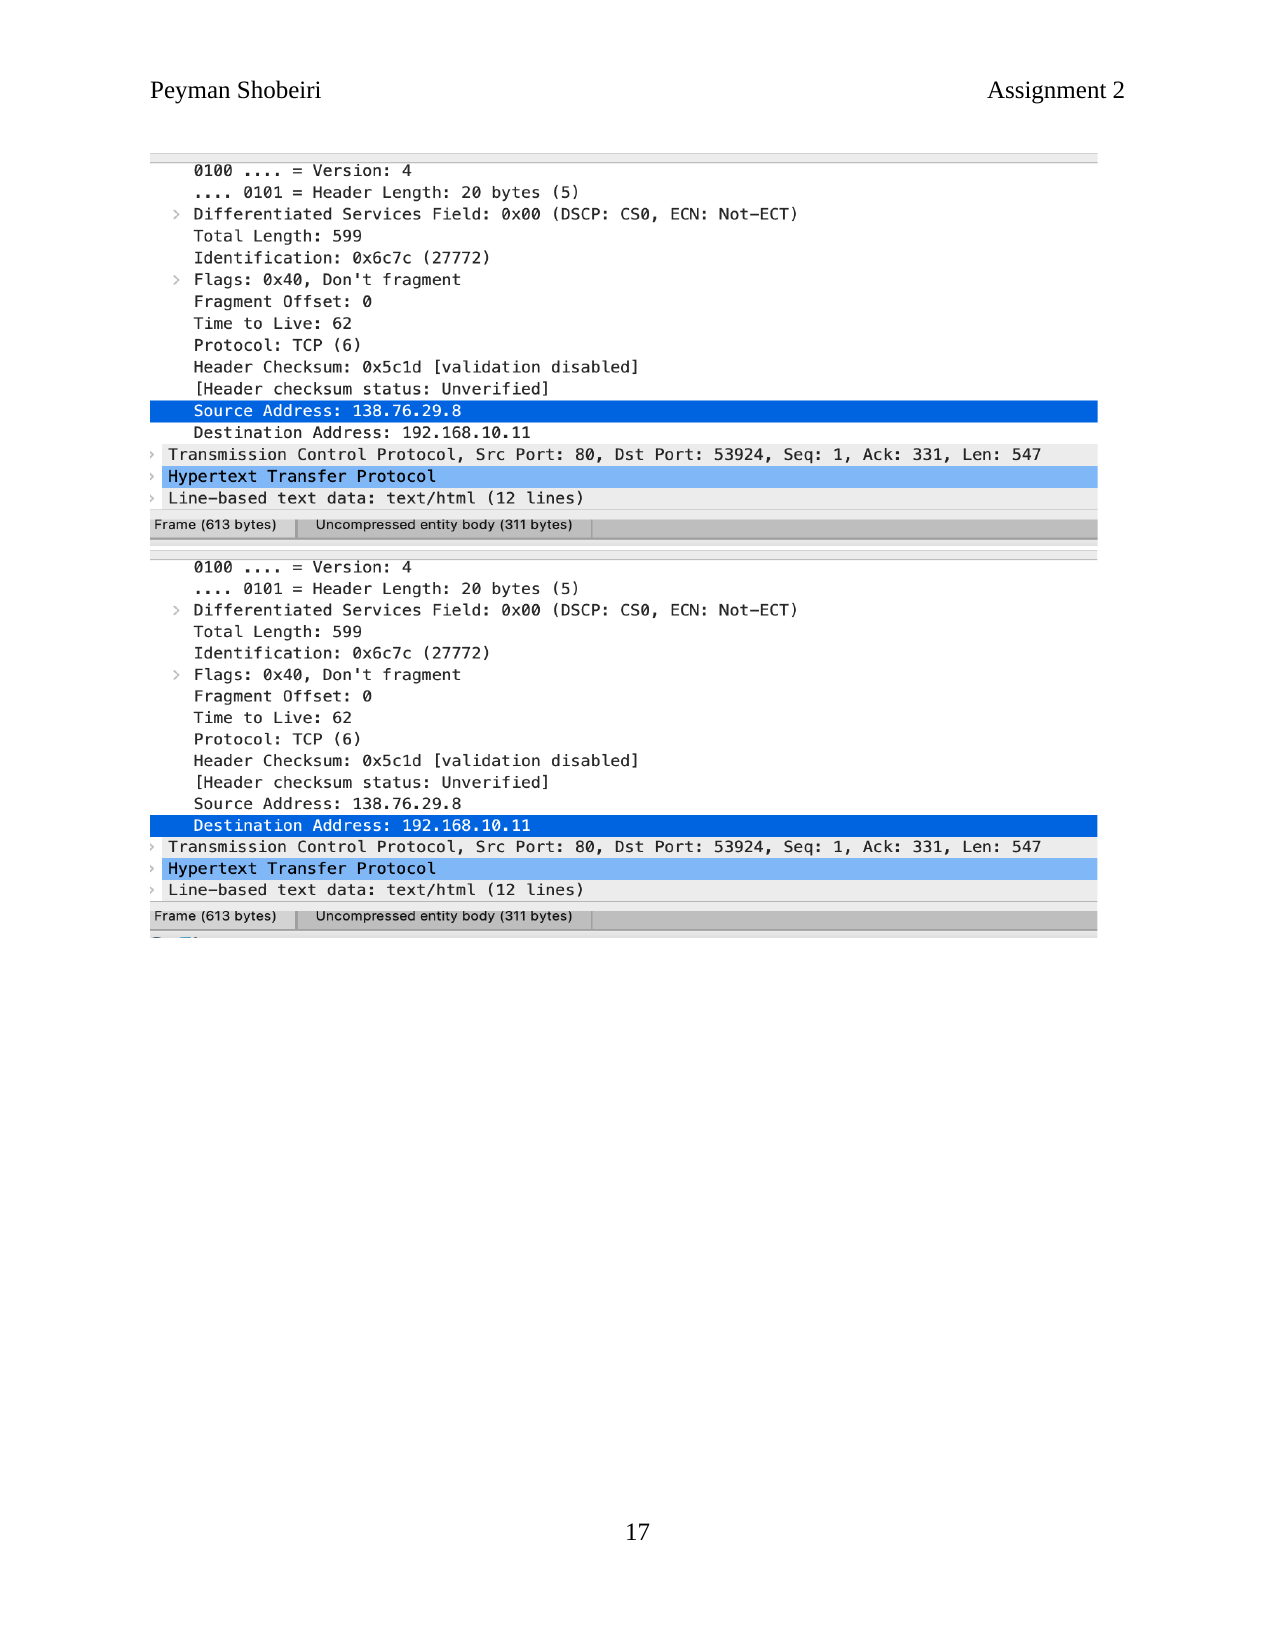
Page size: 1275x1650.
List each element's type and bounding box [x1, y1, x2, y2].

picture [150, 150, 1098, 938]
